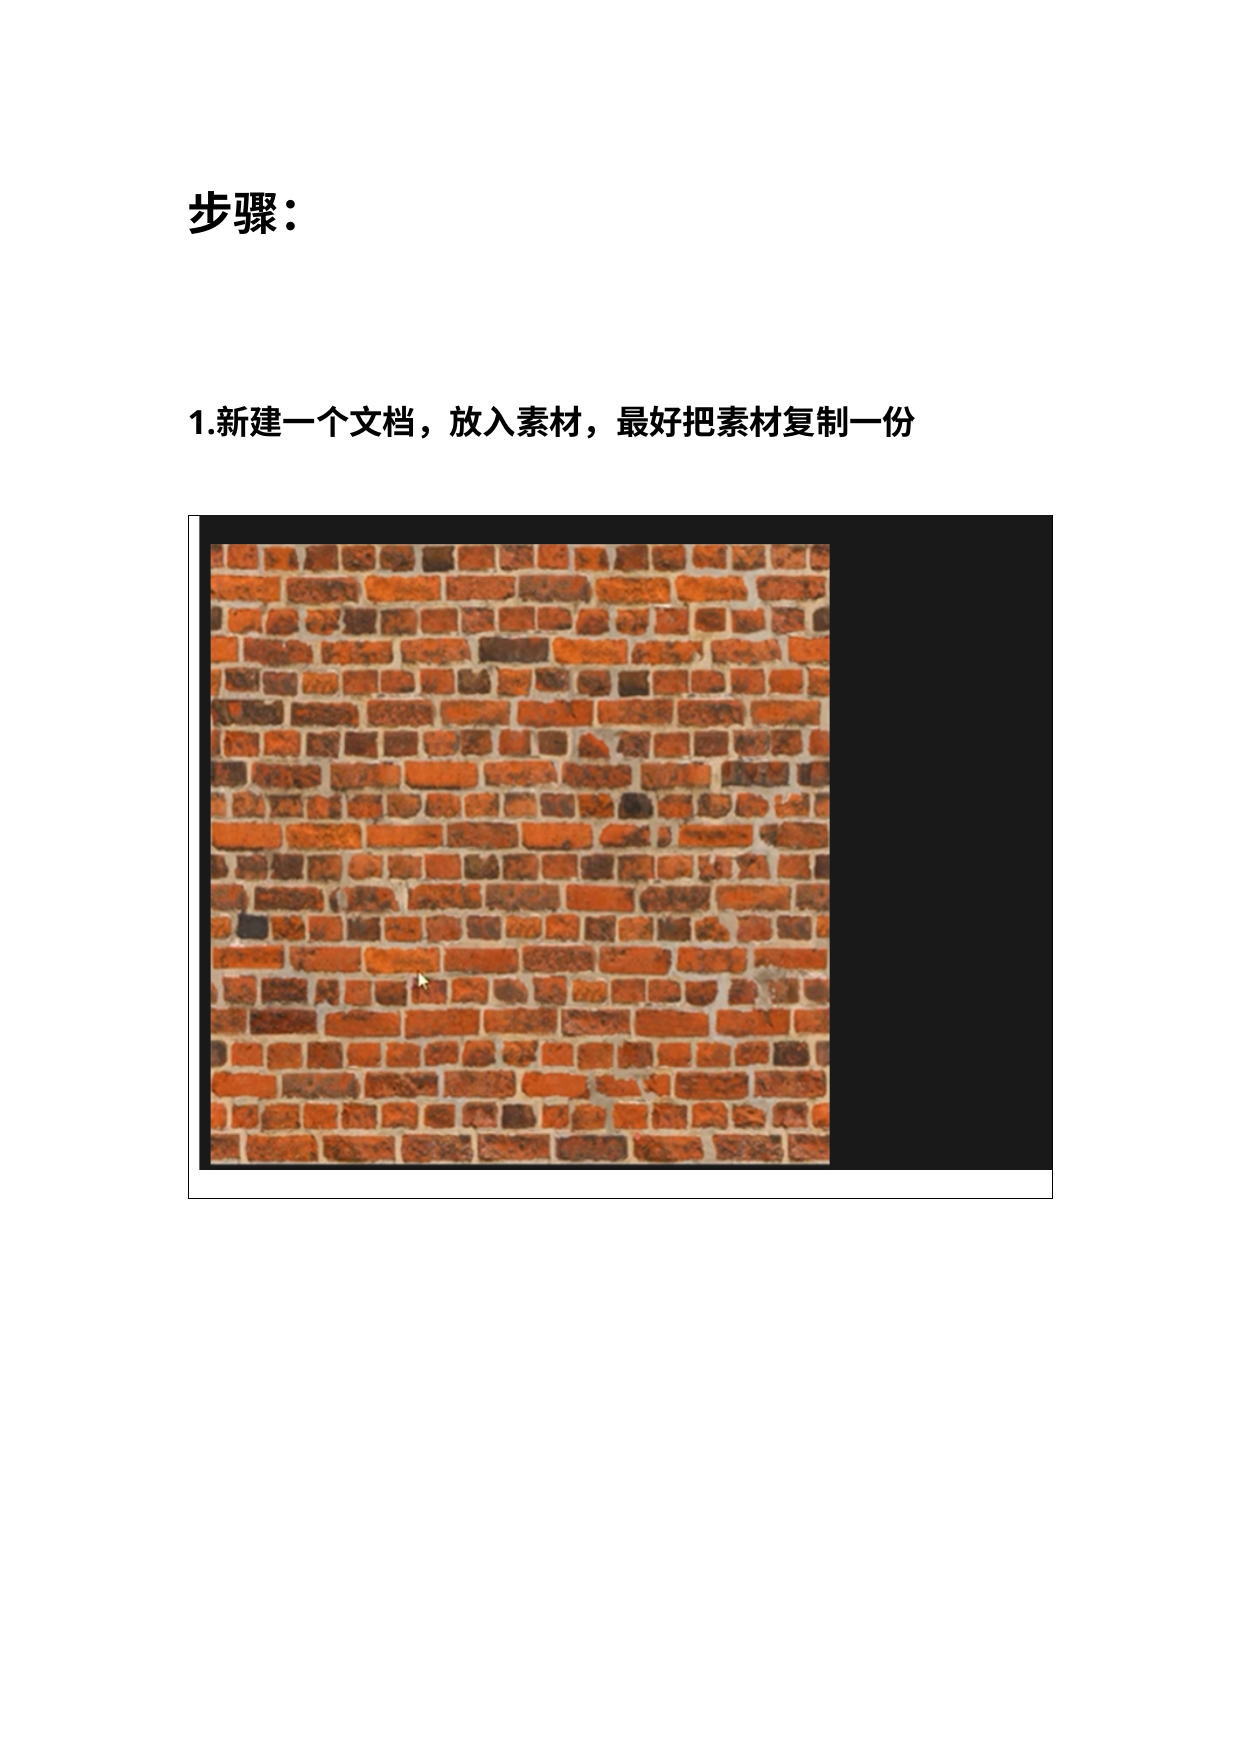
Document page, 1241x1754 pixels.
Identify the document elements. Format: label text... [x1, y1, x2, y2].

subtitle 1.新建一个文档，放入素材，最好把素材复制一份 [187, 387, 1053, 452]
picture [199, 515, 1053, 1170]
table_header [189, 516, 1052, 1198]
subtitle 步骤： [187, 162, 1053, 259]
